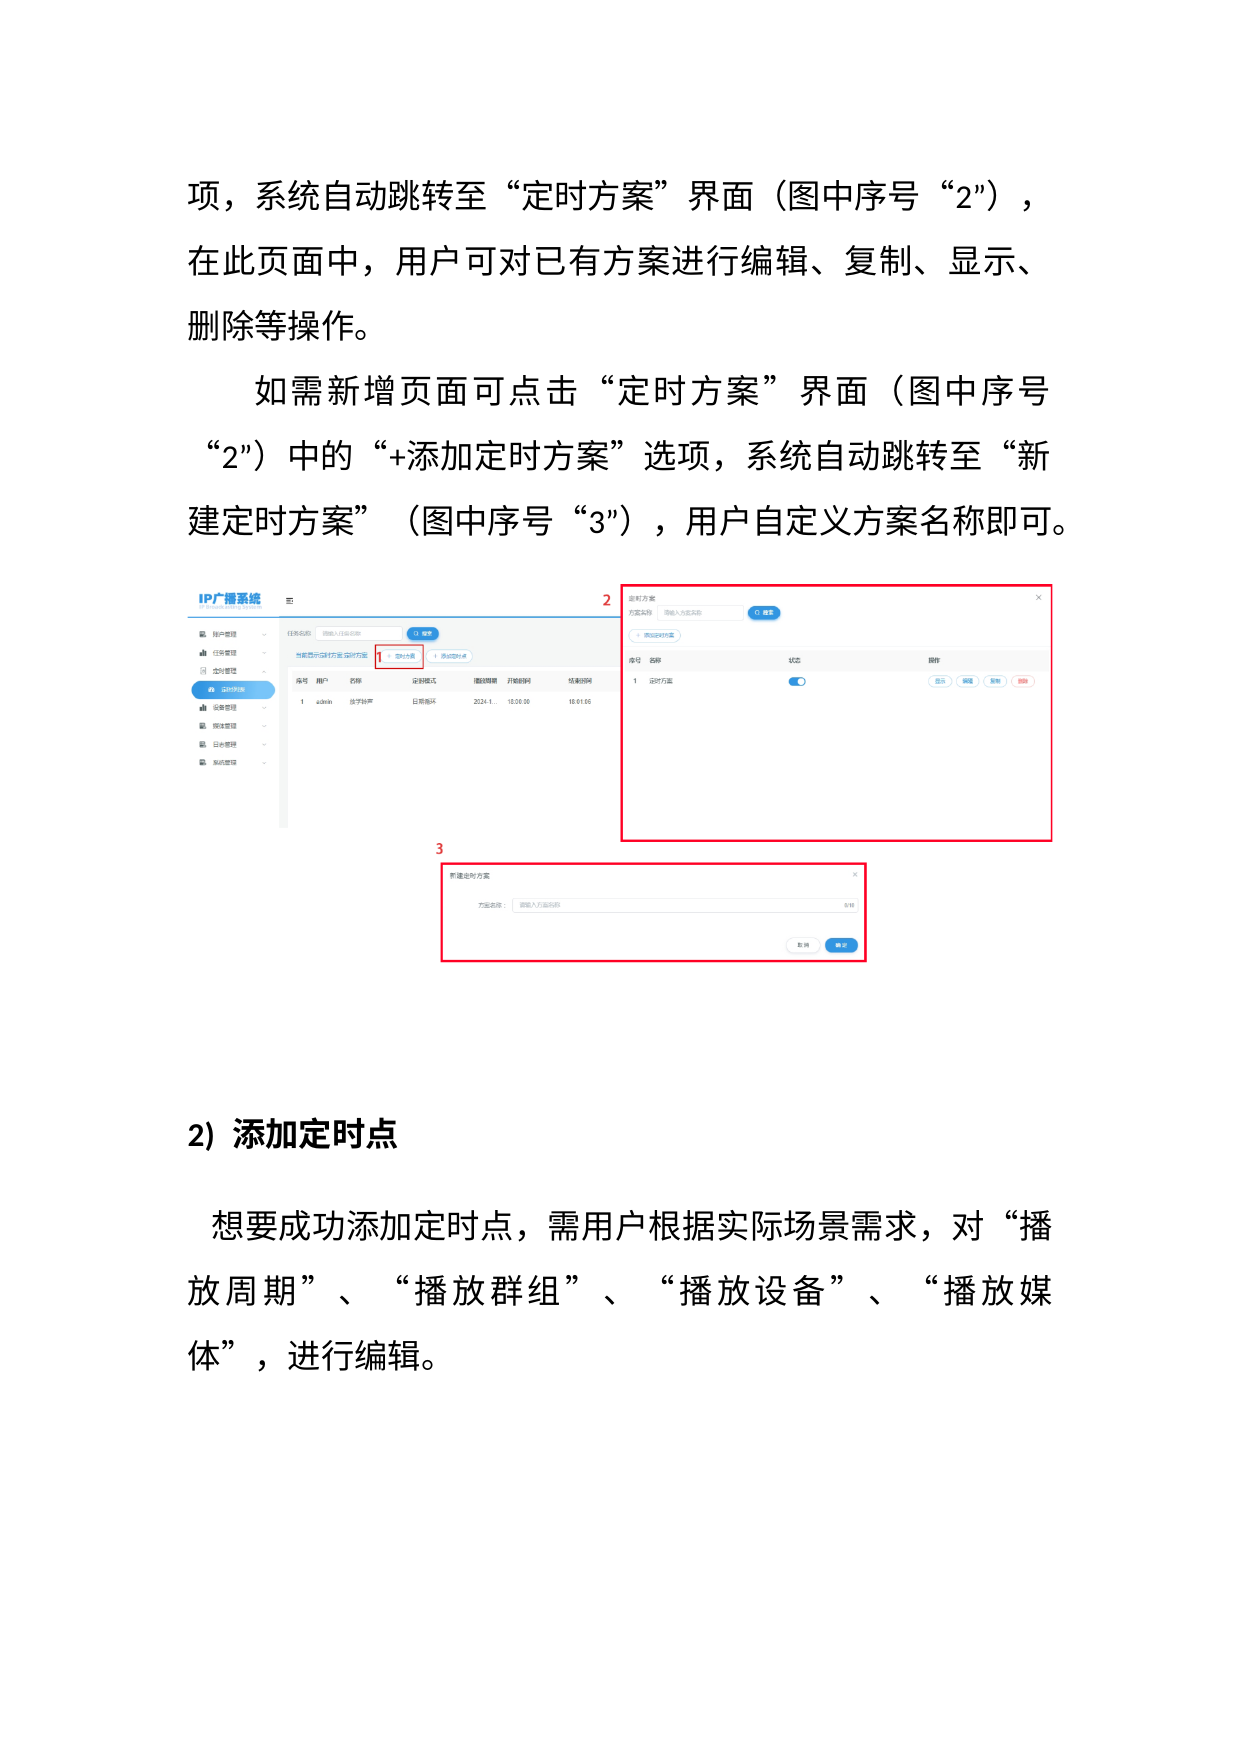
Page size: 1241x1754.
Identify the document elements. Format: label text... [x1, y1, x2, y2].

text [187, 162, 1053, 357]
subtitle 添加定时点 [187, 1099, 1053, 1164]
text 想要成功添加定时点，需用户根据实际场景需求，对“播放周期”、“播放群组”、“播放设备”、“播放媒体”，进行编辑。 [187, 1191, 1053, 1386]
picture [187, 584, 1053, 1047]
text 如需新增页面可点击“定时方案”界面（图中序号“2”）中的“+添加定时方案”选项，系统自动跳转至“新建定时方案”（图中序号“3”），用户自定义方案名称即可。 [187, 357, 1053, 584]
